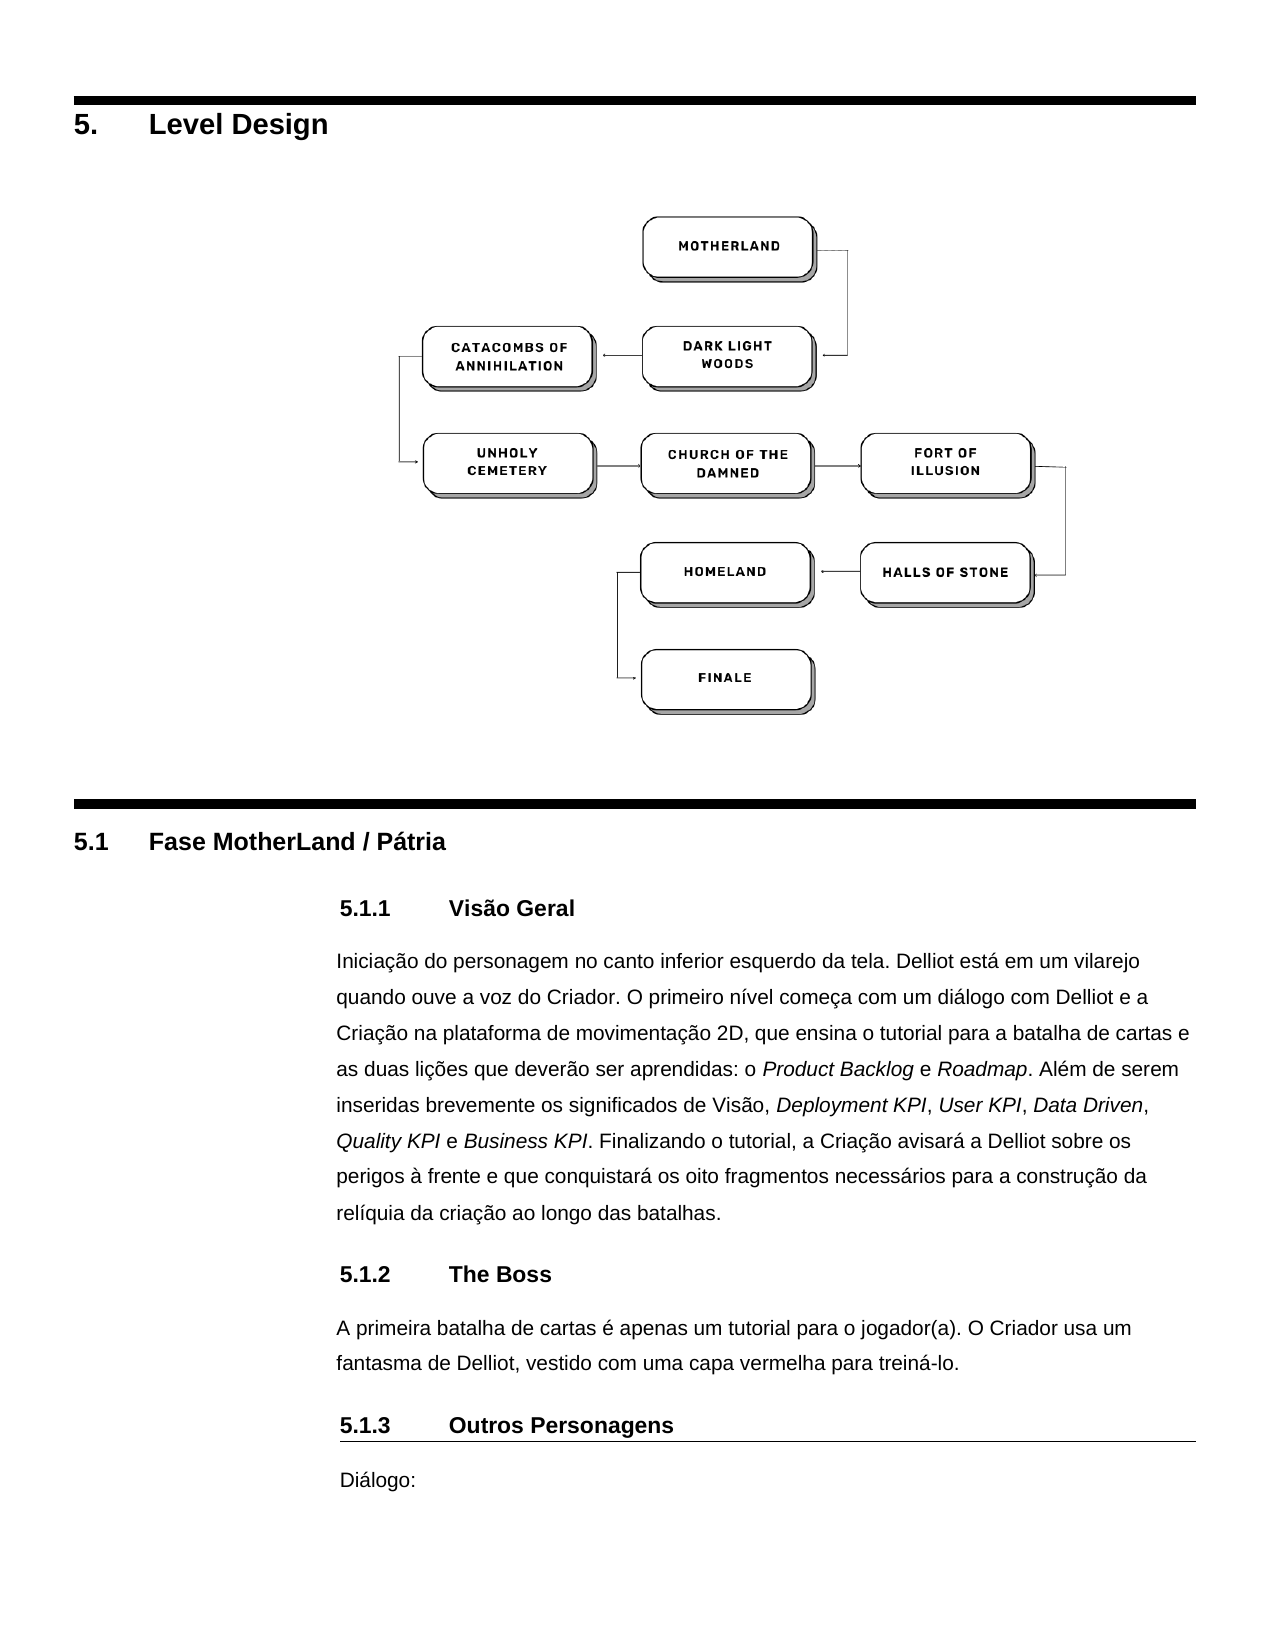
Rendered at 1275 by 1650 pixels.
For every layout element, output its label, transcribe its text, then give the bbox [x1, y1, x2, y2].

list Visão Geral [339, 895, 1196, 923]
list The Boss [339, 1261, 1196, 1290]
text Iniciação do personagem no canto inferior esquerdo da tela. Delliot está em um vilarejo quando ouve a voz do Criador. O primeiro nível começa com um diálogo com Delliot e a Criação na plataforma de movimentação 2D, que ensina o tutorial para a batalha de cartas e as duas lições que deverão ser aprendidas: o Product Backlog e Roadmap. Além de serem inseridas brevemente os significados de Visão, Deployment KPI, User KPI, Data Driven, Quality KPI e Business KPI. Finalizando o tutorial, a Criação avisará a Delliot sobre os perigos à frente e que conquistará os oito fragmentos necessários para a construção da relíquia da criação ao longo das batalhas. [336, 949, 1196, 1224]
text Diálogo: [339, 1468, 1200, 1492]
list Outros Personagens [339, 1412, 1196, 1442]
list Level Design [74, 105, 1196, 141]
list Fase MotherLand / Pátria [74, 827, 1196, 855]
text A primeira batalha de cartas é apenas um tutorial para o jogador(a). O Criador usa um fantasma de Delliot, vestido com uma capa vermelha para treiná-lo. [336, 1315, 1196, 1375]
picture [339, 170, 1125, 761]
